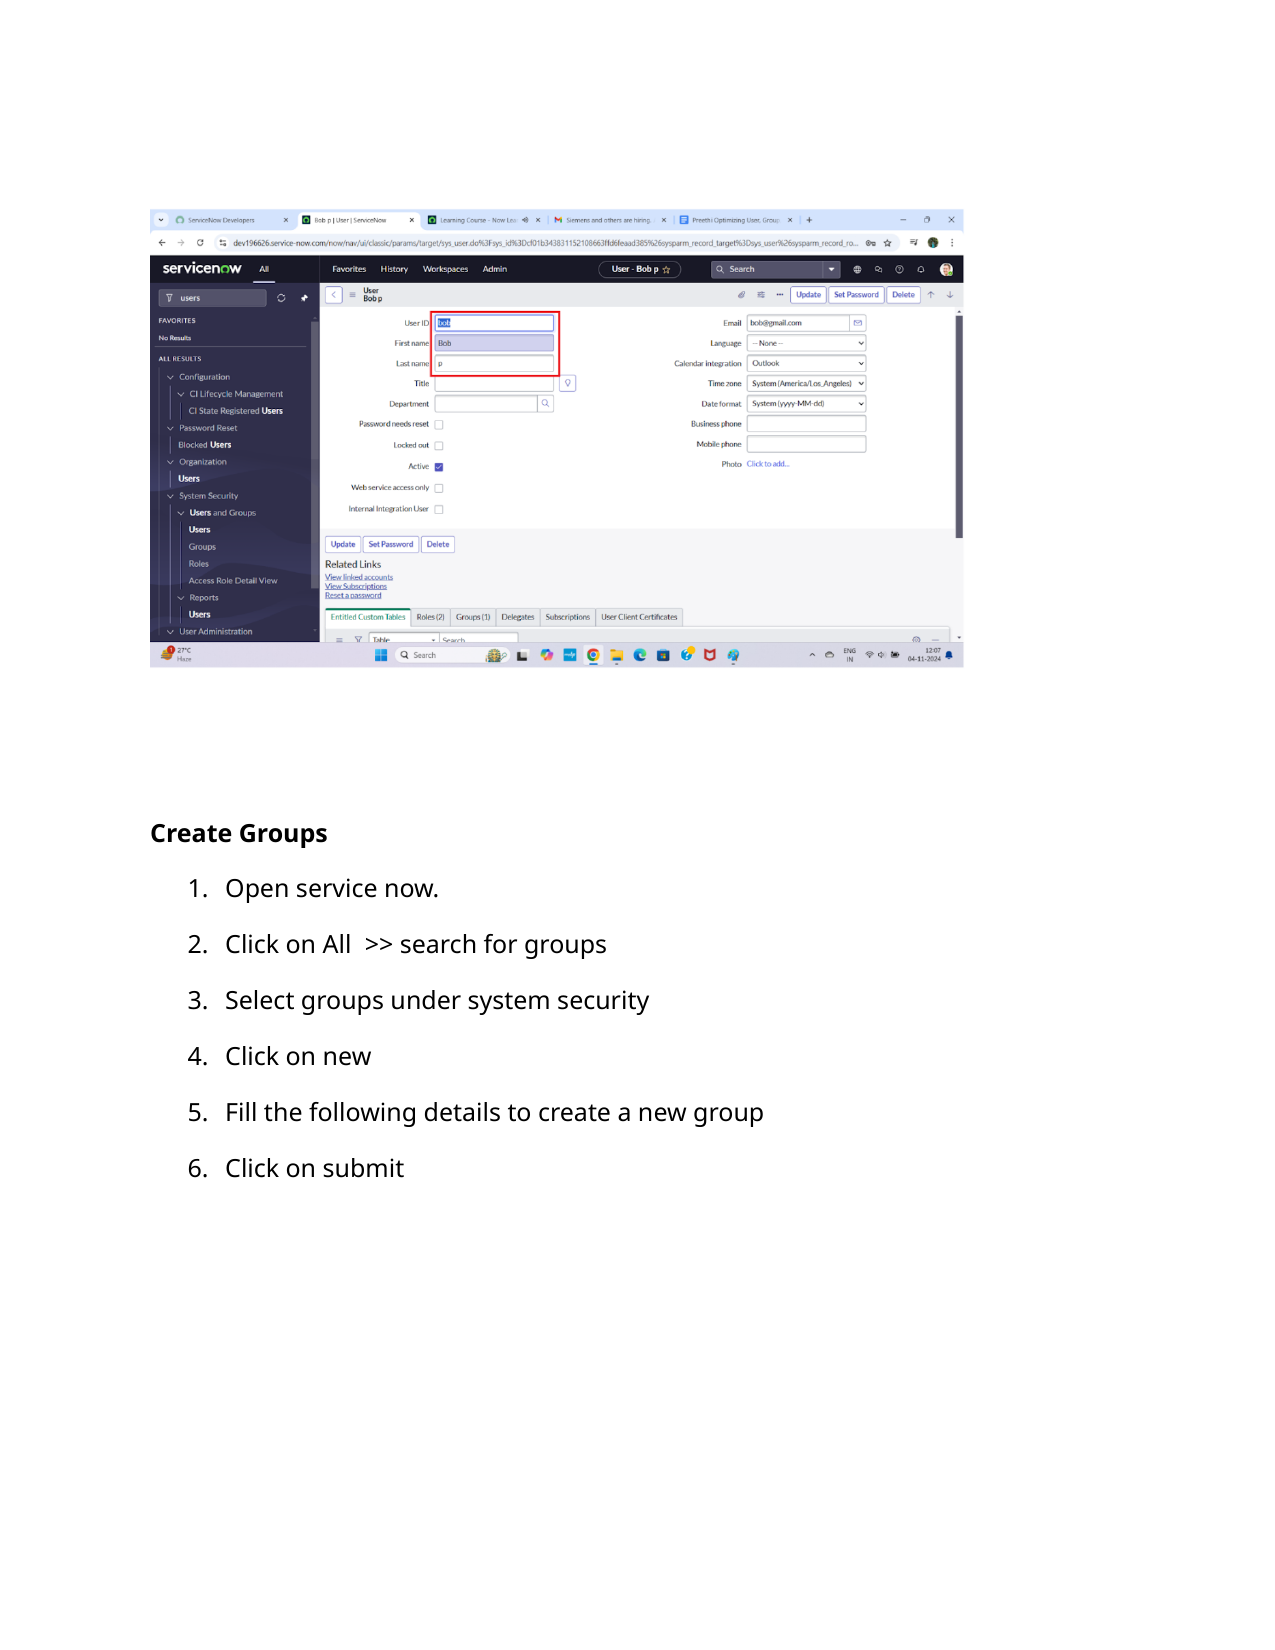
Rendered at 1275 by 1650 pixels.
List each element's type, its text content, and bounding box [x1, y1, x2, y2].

list Click on new [187, 1038, 1125, 1073]
list Click on All >> search for groups [187, 927, 1125, 961]
list Fill the following details to create a new group [187, 1094, 1125, 1128]
list Open service now. [187, 871, 1125, 905]
list Click on submit [187, 1150, 1125, 1184]
picture [150, 150, 1125, 699]
text Create Groups [150, 815, 1125, 849]
list Select groups under system security [187, 983, 1125, 1017]
